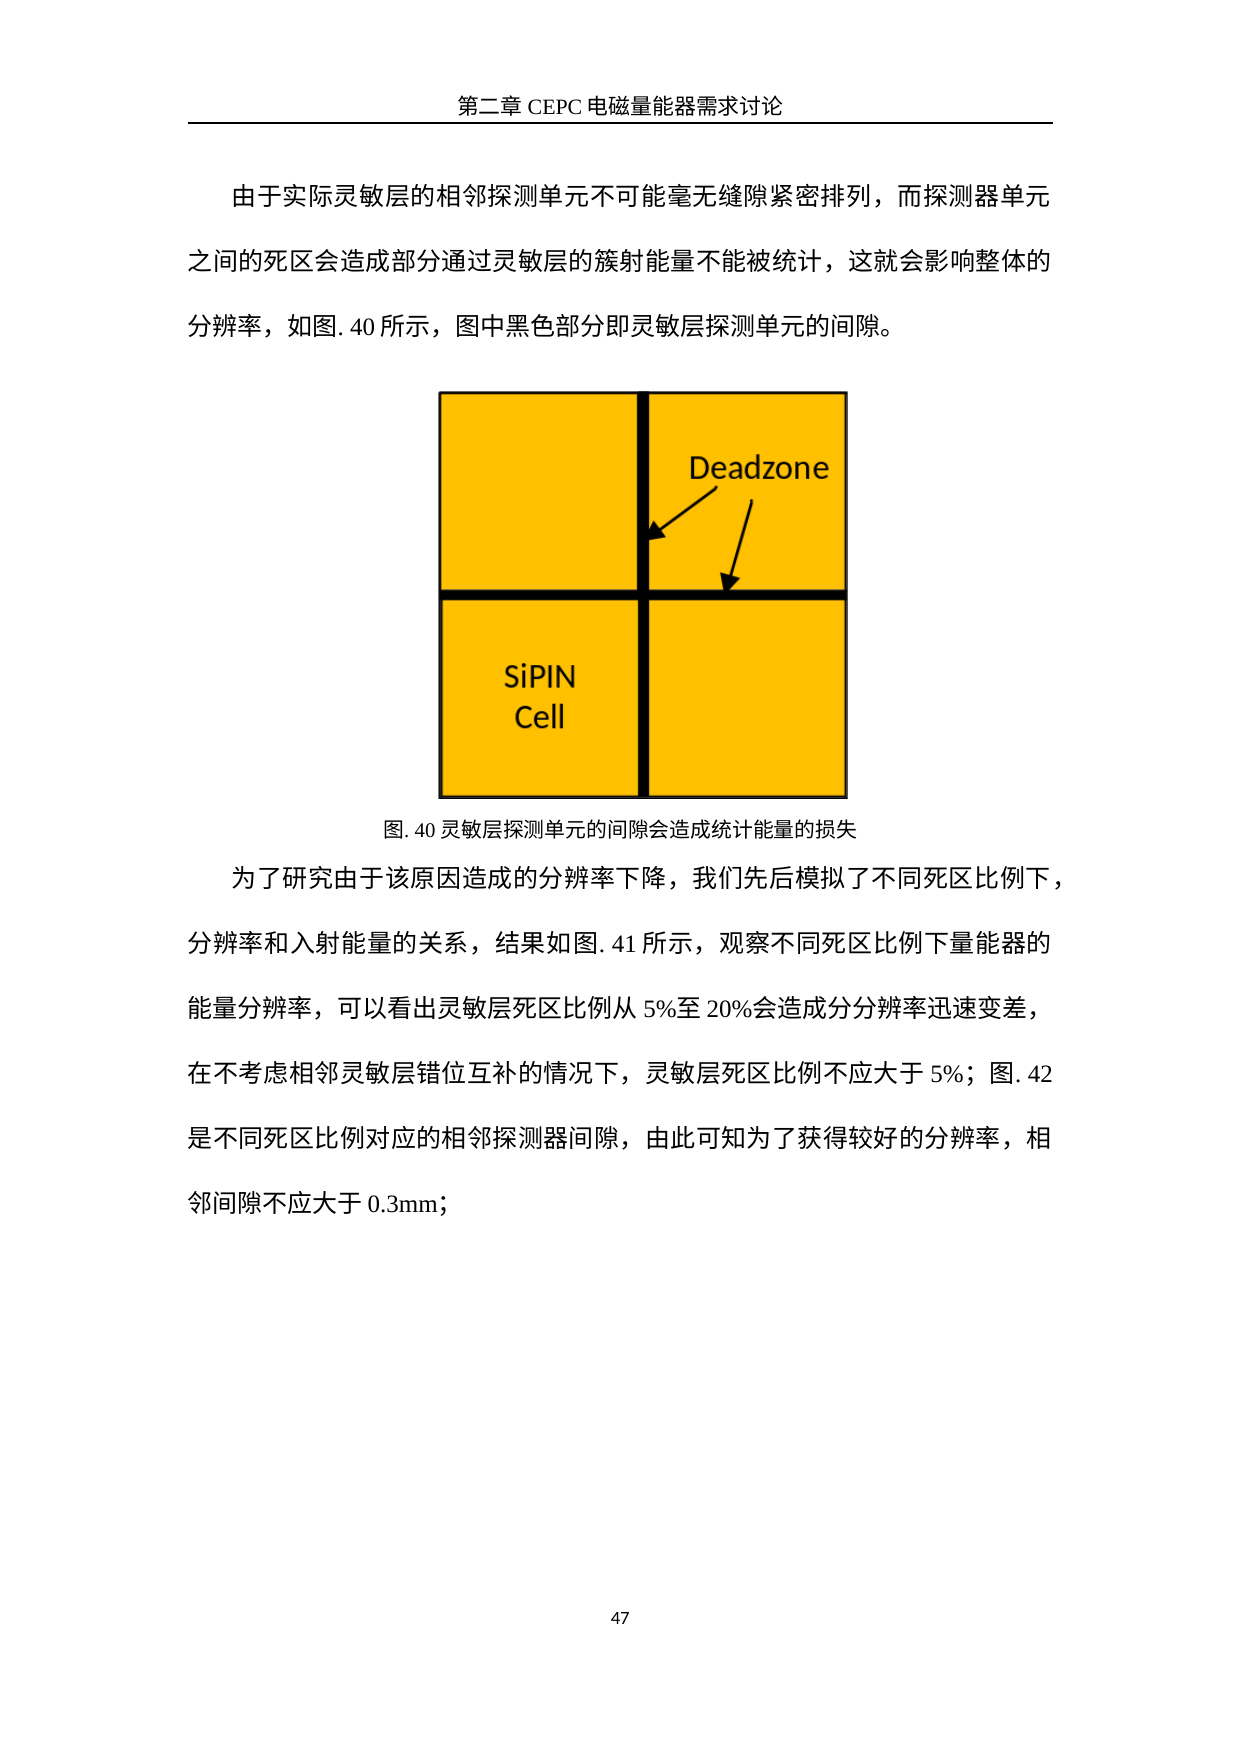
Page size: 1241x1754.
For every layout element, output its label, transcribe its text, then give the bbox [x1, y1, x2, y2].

text 为了研究由于该原因造成的分辨率下降，我们先后模拟了不同死区比例下，分辨率和入射能量的关系，结果如图. 41所示，观察不同死区比例下量能器的能量分辨率，可以看出灵敏层死区比例从5%至20%会造成分分辨率迅速变差，在不考虑相邻灵敏层错位互补的情况下，灵敏层死区比例不应大于5%；图. 42是不同死区比例对应的相邻探测器间隙，由此可知为了获得较好的分辨率，相邻间隙不应大于0.3mm； [187, 844, 1053, 1234]
text 图. 40 灵敏层探测单元的间隙会造成统计能量的损失 [187, 812, 1053, 844]
list 由于实际灵敏层的相邻探测单元不可能毫无缝隙紧密排列，而探测器单元之间的死区会造成部分通过灵敏层的簇射能量不能被统计，这就会影响整体的分辨率，如图. 40所示，图中黑色部分即灵敏层探测单元的间隙。 [187, 162, 1053, 357]
